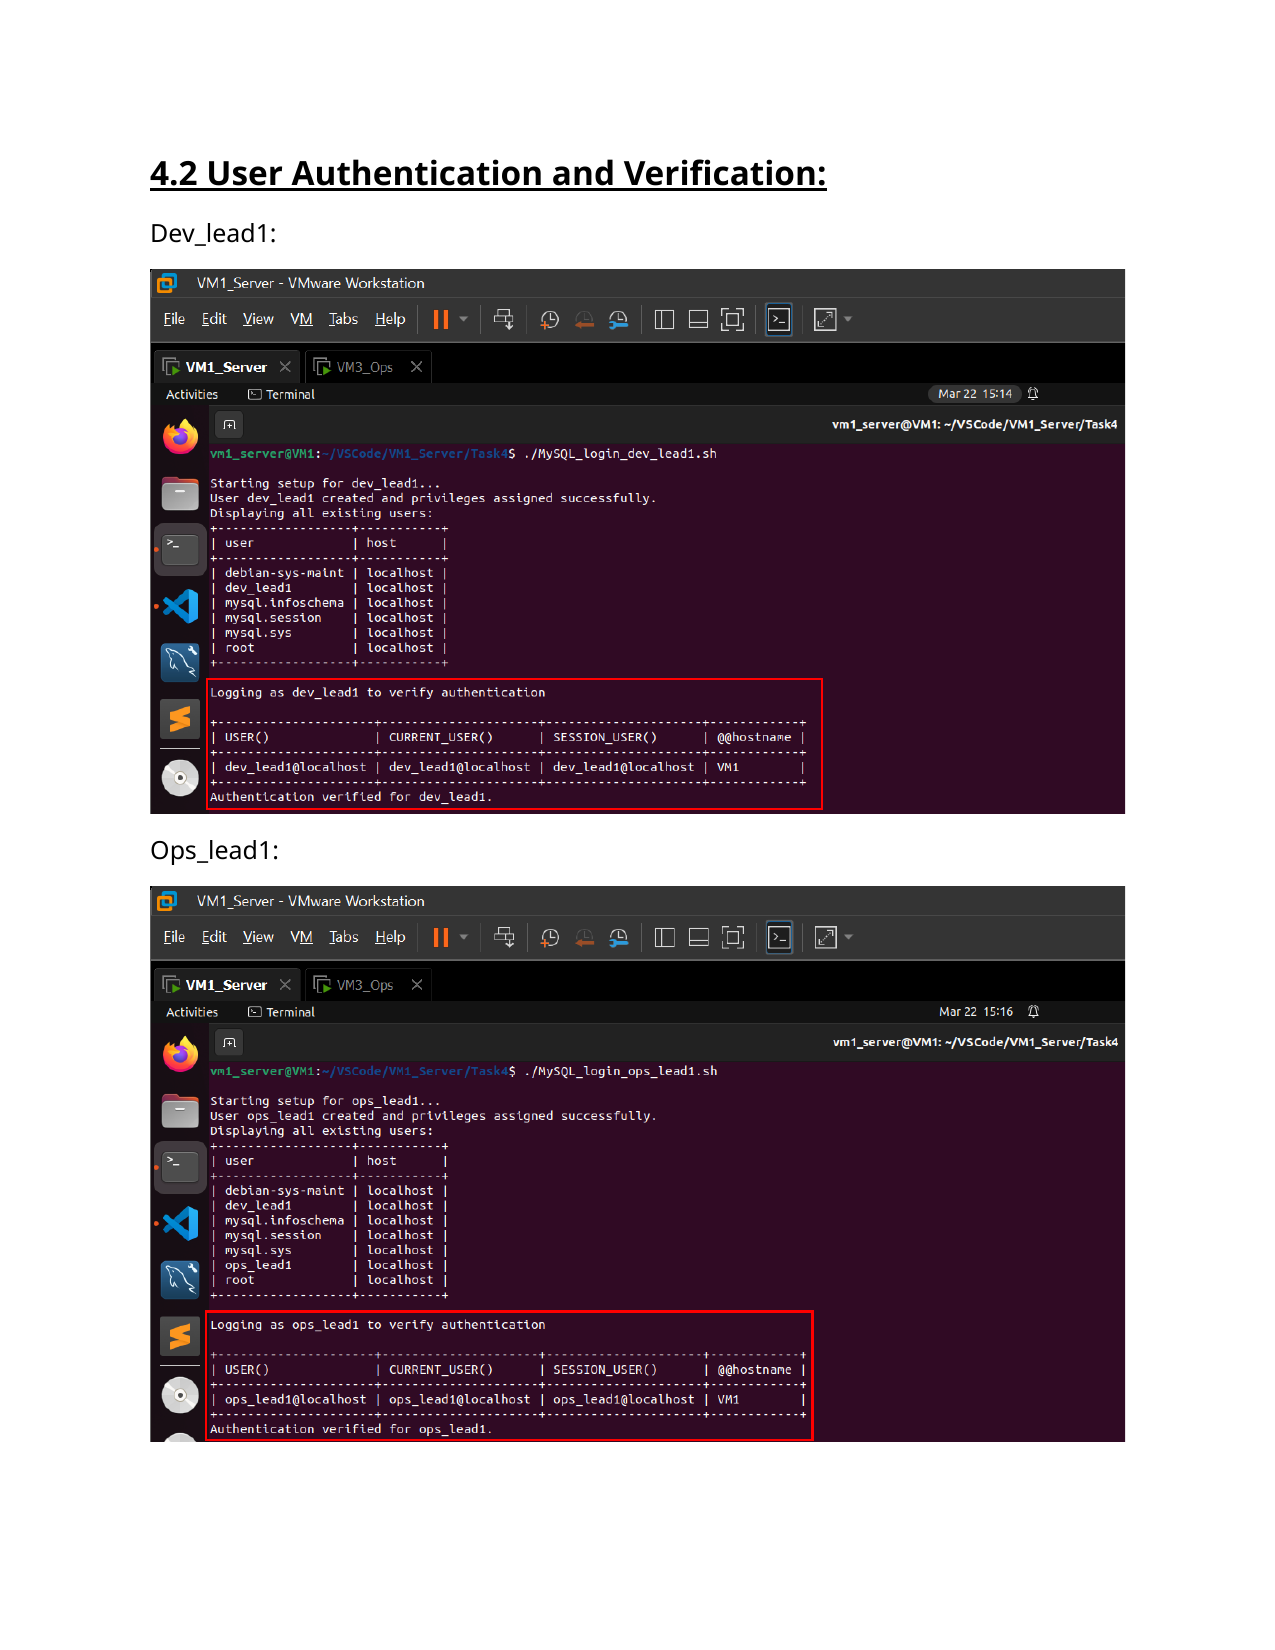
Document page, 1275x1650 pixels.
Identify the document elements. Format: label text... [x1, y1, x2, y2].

picture [150, 269, 1125, 814]
text Dev_lead1: [150, 216, 1125, 250]
picture [150, 886, 1125, 1442]
text 4.2 User Authentication and Verification: [150, 150, 1125, 195]
text Ops_lead1: [150, 833, 1125, 867]
